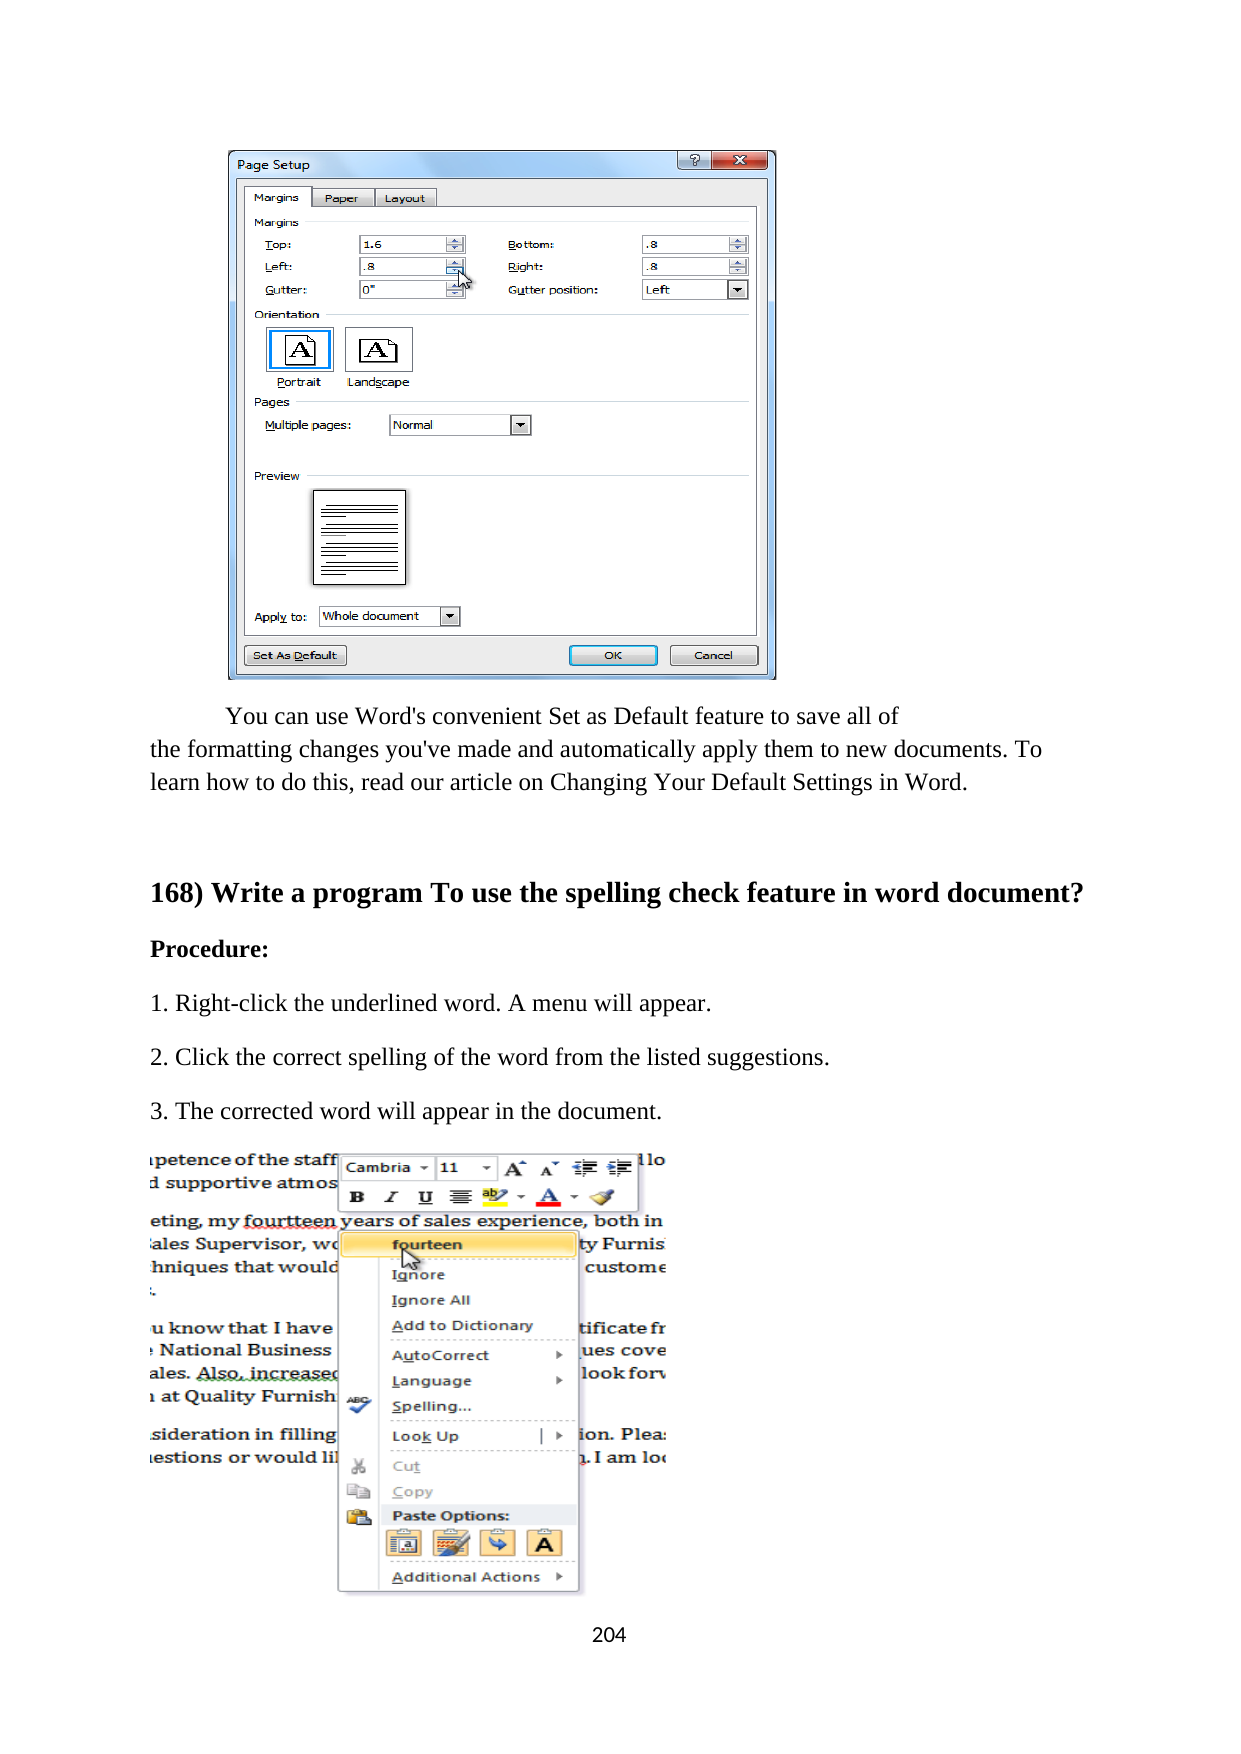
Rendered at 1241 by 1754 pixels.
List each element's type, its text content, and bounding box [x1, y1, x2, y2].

picture [150, 1150, 666, 1599]
text 168) Write a program To use the spelling check feature in word document? [150, 875, 1090, 909]
text 3. The corrected word will appear in the document. [150, 1096, 1090, 1125]
text You can use Word's convenient Set as Default feature to save all of the formatting changes you've made and automatically apply them to new documents. To learn how to do this, read our article on Changing Your Default Settings in Word. [150, 701, 1090, 796]
text 1. Right-click the underlined word. A menu will appear. [150, 988, 1090, 1017]
text 2. Click the correct spelling of the word from the listed suggestions. [150, 1042, 1090, 1071]
text Procedure: [150, 934, 1090, 963]
picture [228, 150, 777, 680]
